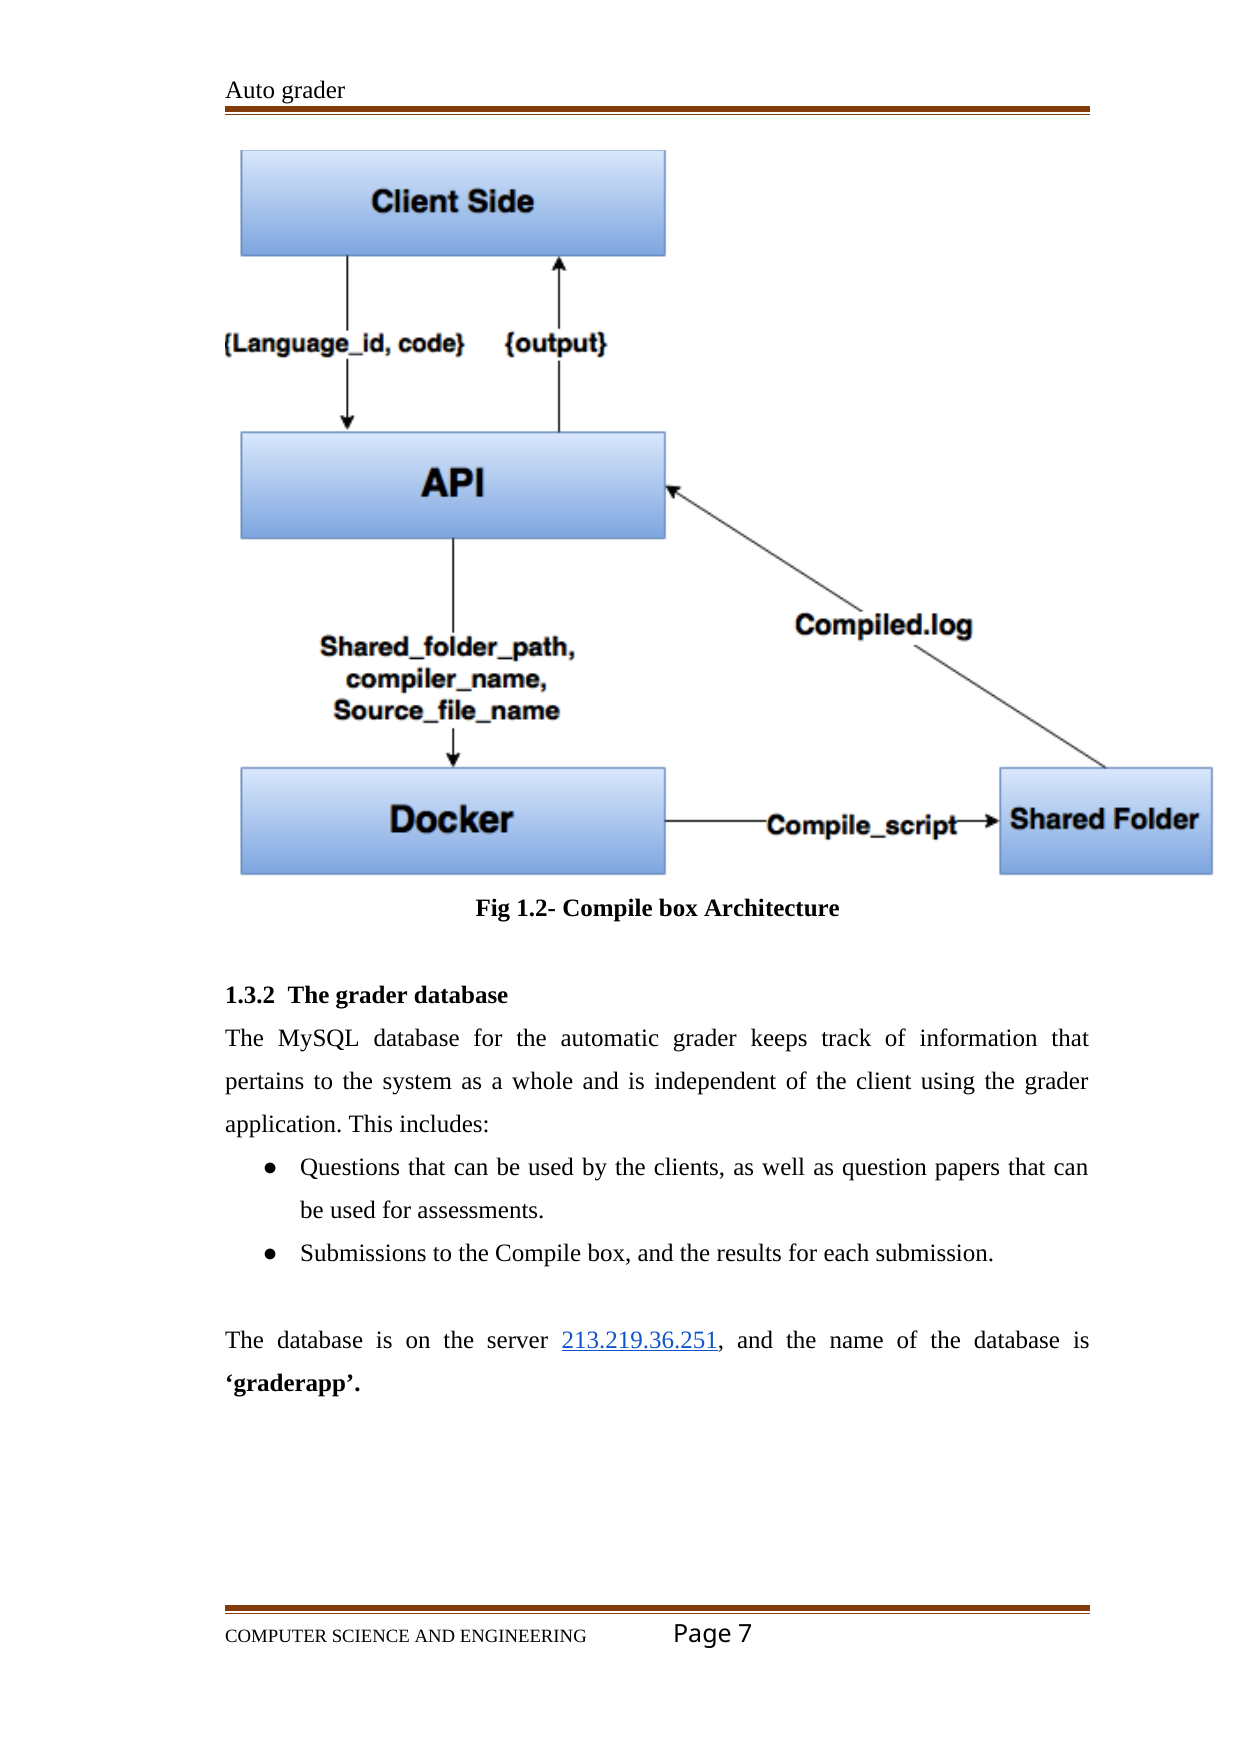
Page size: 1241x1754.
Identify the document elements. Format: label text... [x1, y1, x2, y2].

text The database is on the server 213.219.36.251, and the name of the database is ‘graderapp’. [225, 1325, 1090, 1397]
text Fig 1.2- Compile box Architecture [225, 893, 1090, 922]
list Submissions to the Compile box, and the results for each submission. [262, 1238, 1090, 1267]
picture [225, 150, 1215, 877]
list Questions that can be used by the clients, as well as question papers that can be used for assessments. [262, 1152, 1090, 1224]
text The MySQL database for the automatic grader keeps track of information that pertains to the system as a whole and is independent of the client using the grader application. This includes: [225, 1023, 1090, 1138]
text 1.3.2 The grader database [225, 980, 1090, 1008]
